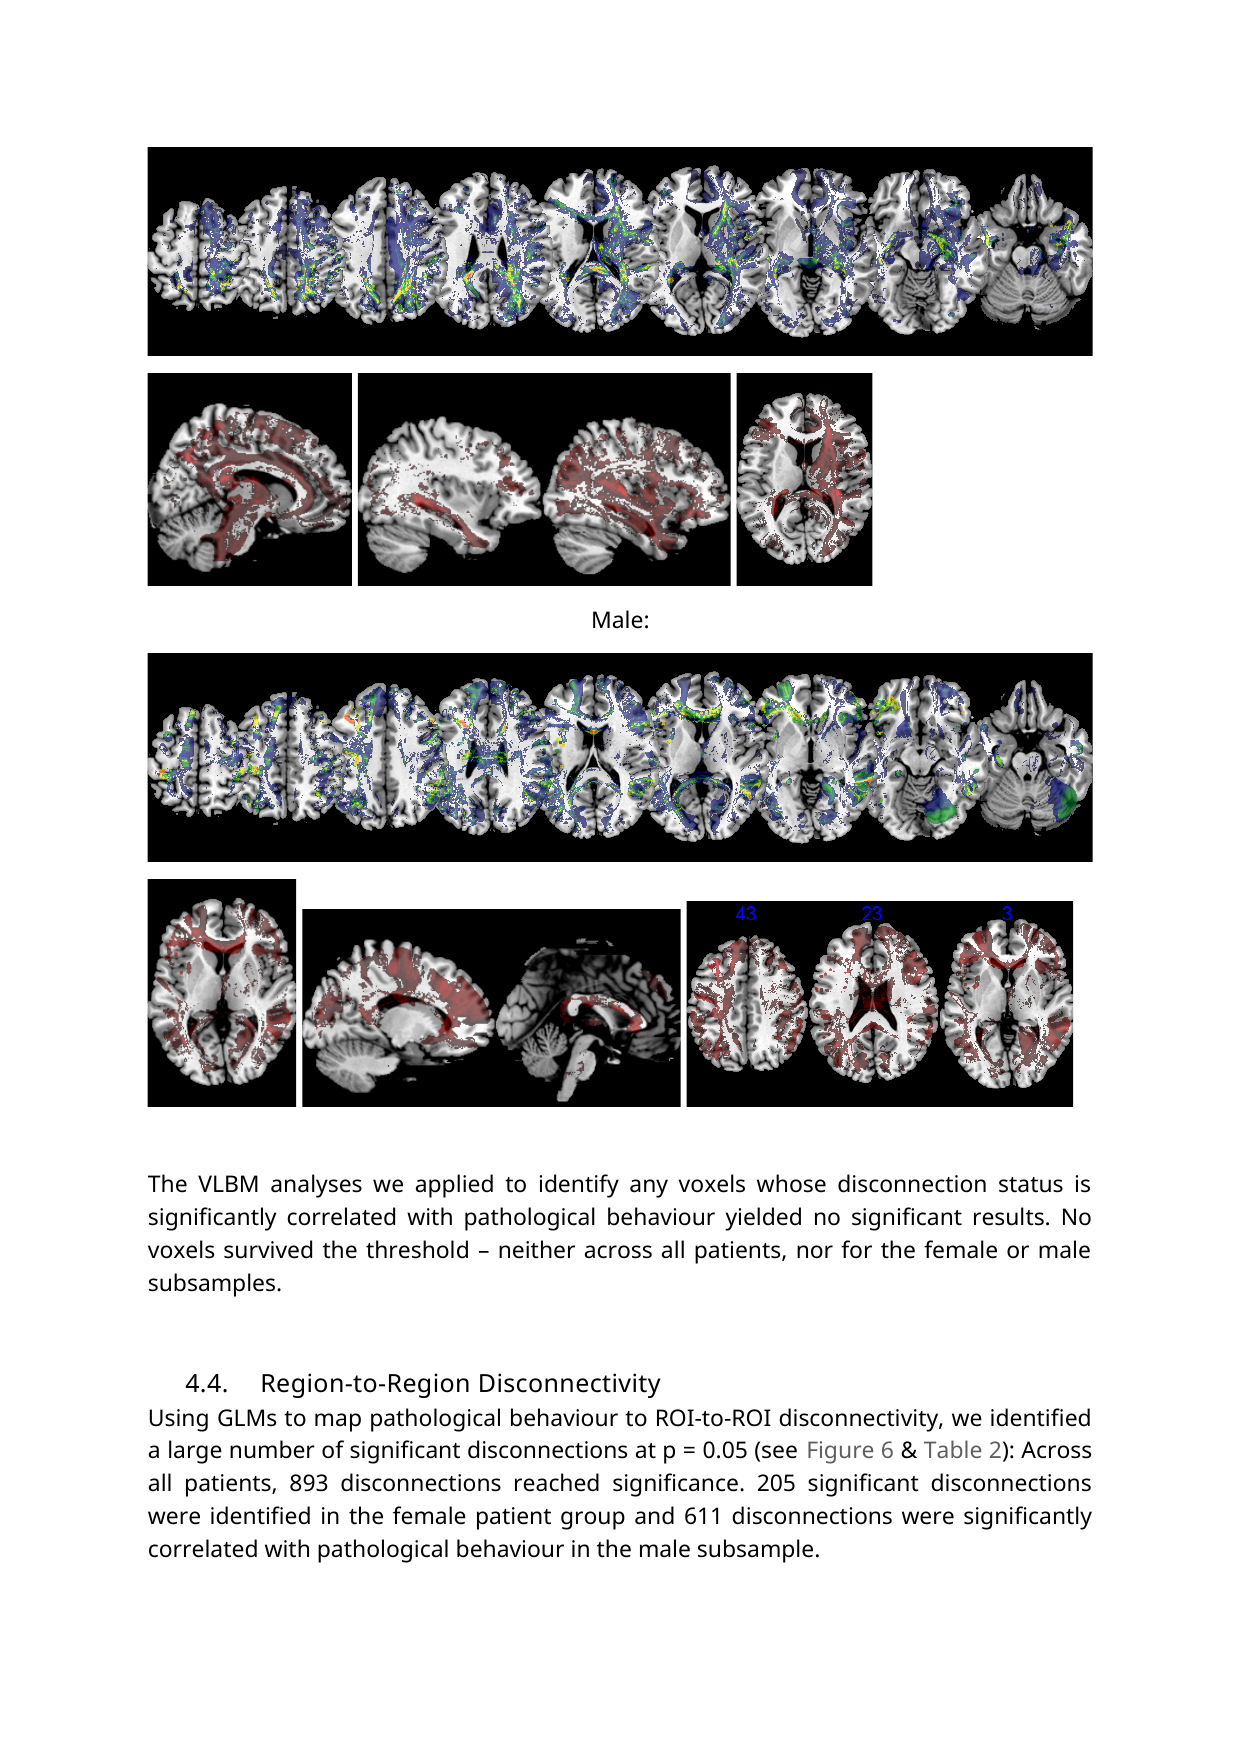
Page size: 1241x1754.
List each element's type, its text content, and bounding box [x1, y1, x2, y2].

text Male: [148, 604, 1093, 635]
picture [147, 147, 1093, 356]
picture [357, 373, 731, 586]
picture [736, 373, 873, 586]
text Using GLMs to map pathological behaviour to ROI-to-ROI disconnectivity, we identified a large number of significant disconnections at p = 0.05 (see Figure 6 & Table 2): Across all patients, 893 disconnections reached significance. 205 significant disconnections were identified in the female patient group and 611 disconnections were significantly correlated with pathological behaviour in the male subsample. [148, 1401, 1093, 1564]
picture [147, 879, 297, 1107]
picture [686, 901, 1074, 1107]
text The VLBM analyses we applied to identify any voxels whose disconnection status is significantly correlated with pathological behaviour yielded no significant results. No voxels survived the threshold – neither across all patients, nor for the female or male subsamples. [148, 1168, 1093, 1298]
picture [302, 909, 681, 1107]
picture [147, 373, 352, 586]
subtitle Region-to-Region Disconnectivity [185, 1366, 1093, 1400]
picture [147, 653, 1093, 862]
